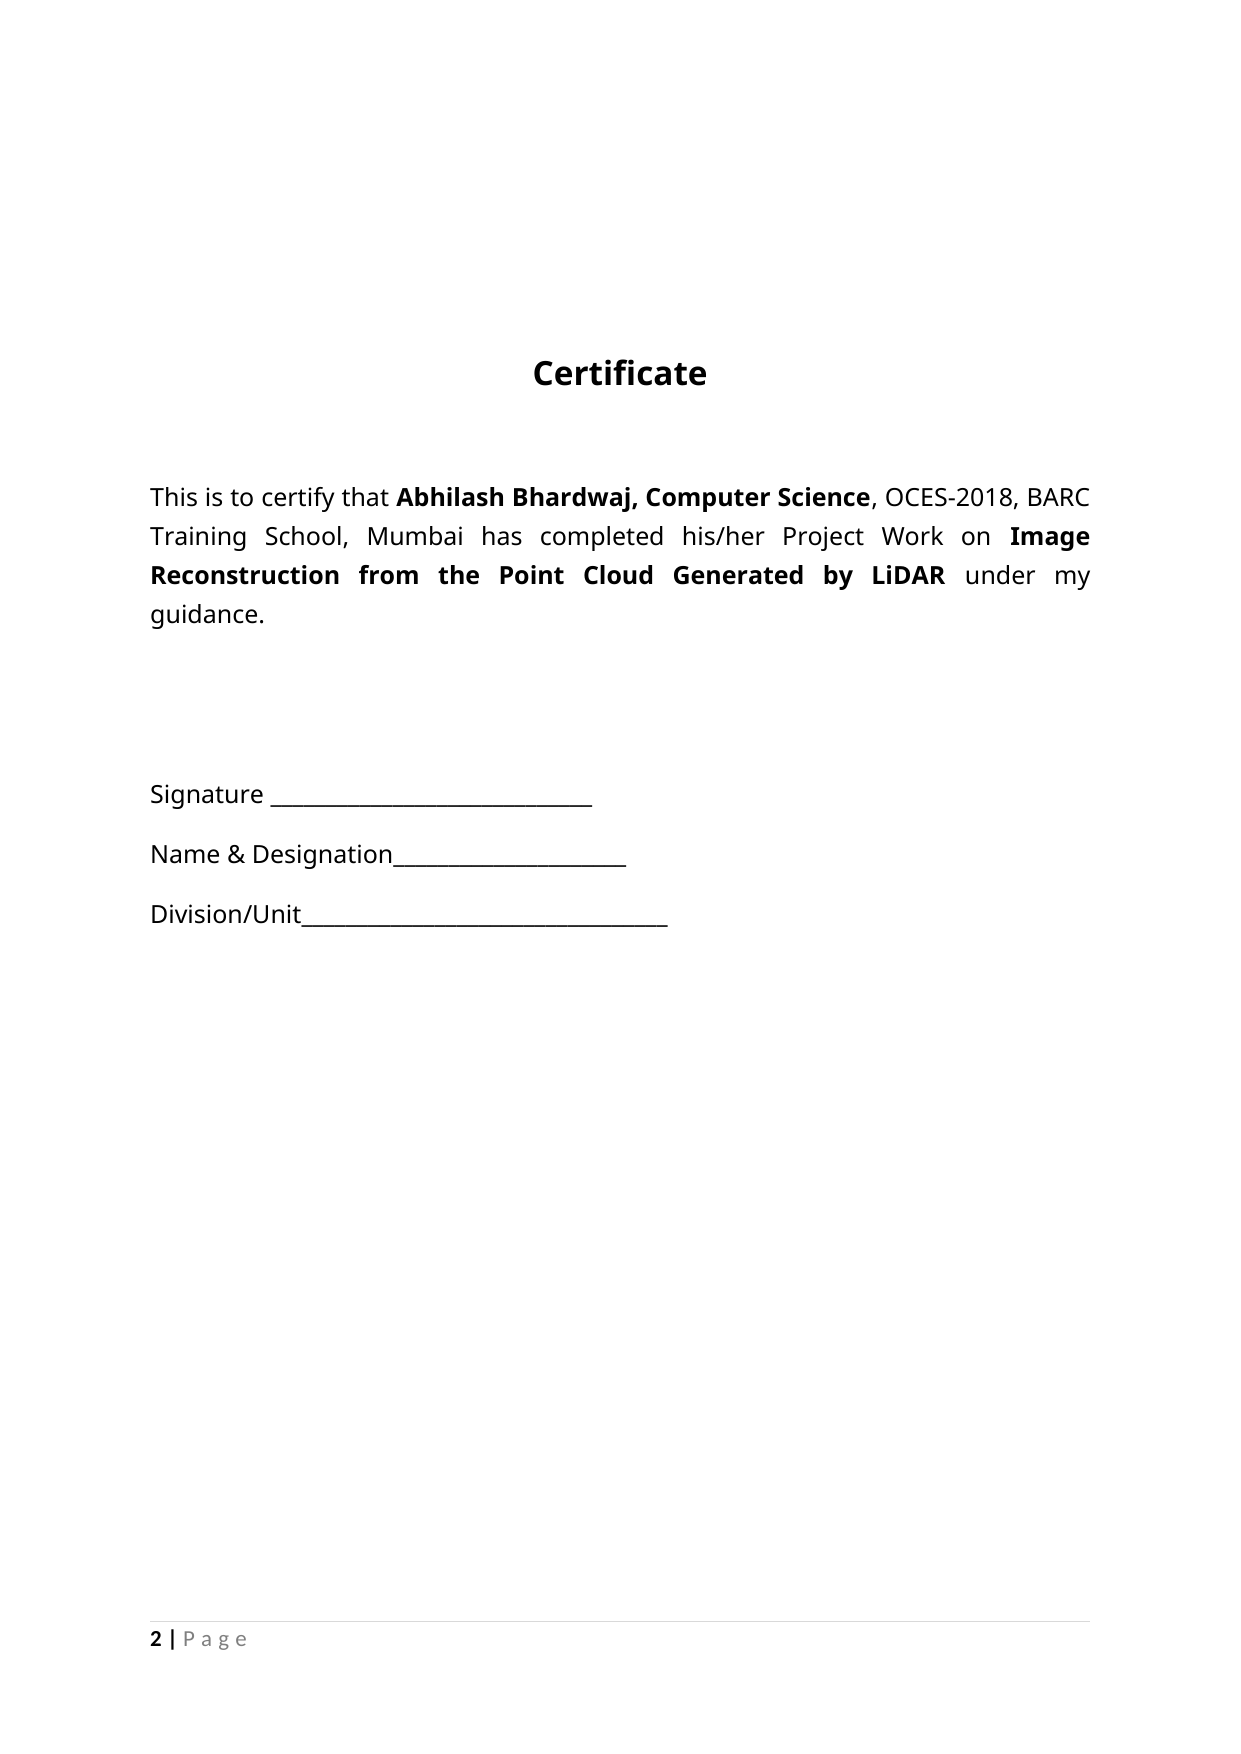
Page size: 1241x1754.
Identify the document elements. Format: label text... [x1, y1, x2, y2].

text Signature _____________________________ [150, 777, 1090, 811]
text Name & Designation_____________________ [150, 837, 1090, 871]
text Certificate [150, 349, 1090, 395]
text Division/Unit_________________________________ [150, 897, 1090, 931]
text This is to certify that Abhilash Bhardwaj, Computer Science, OCES-2018, BARC Training School, Mumbai has completed his/her Project Work on Image Reconstruction from the Point Cloud Generated by LiDAR under my guidance. [150, 479, 1090, 631]
